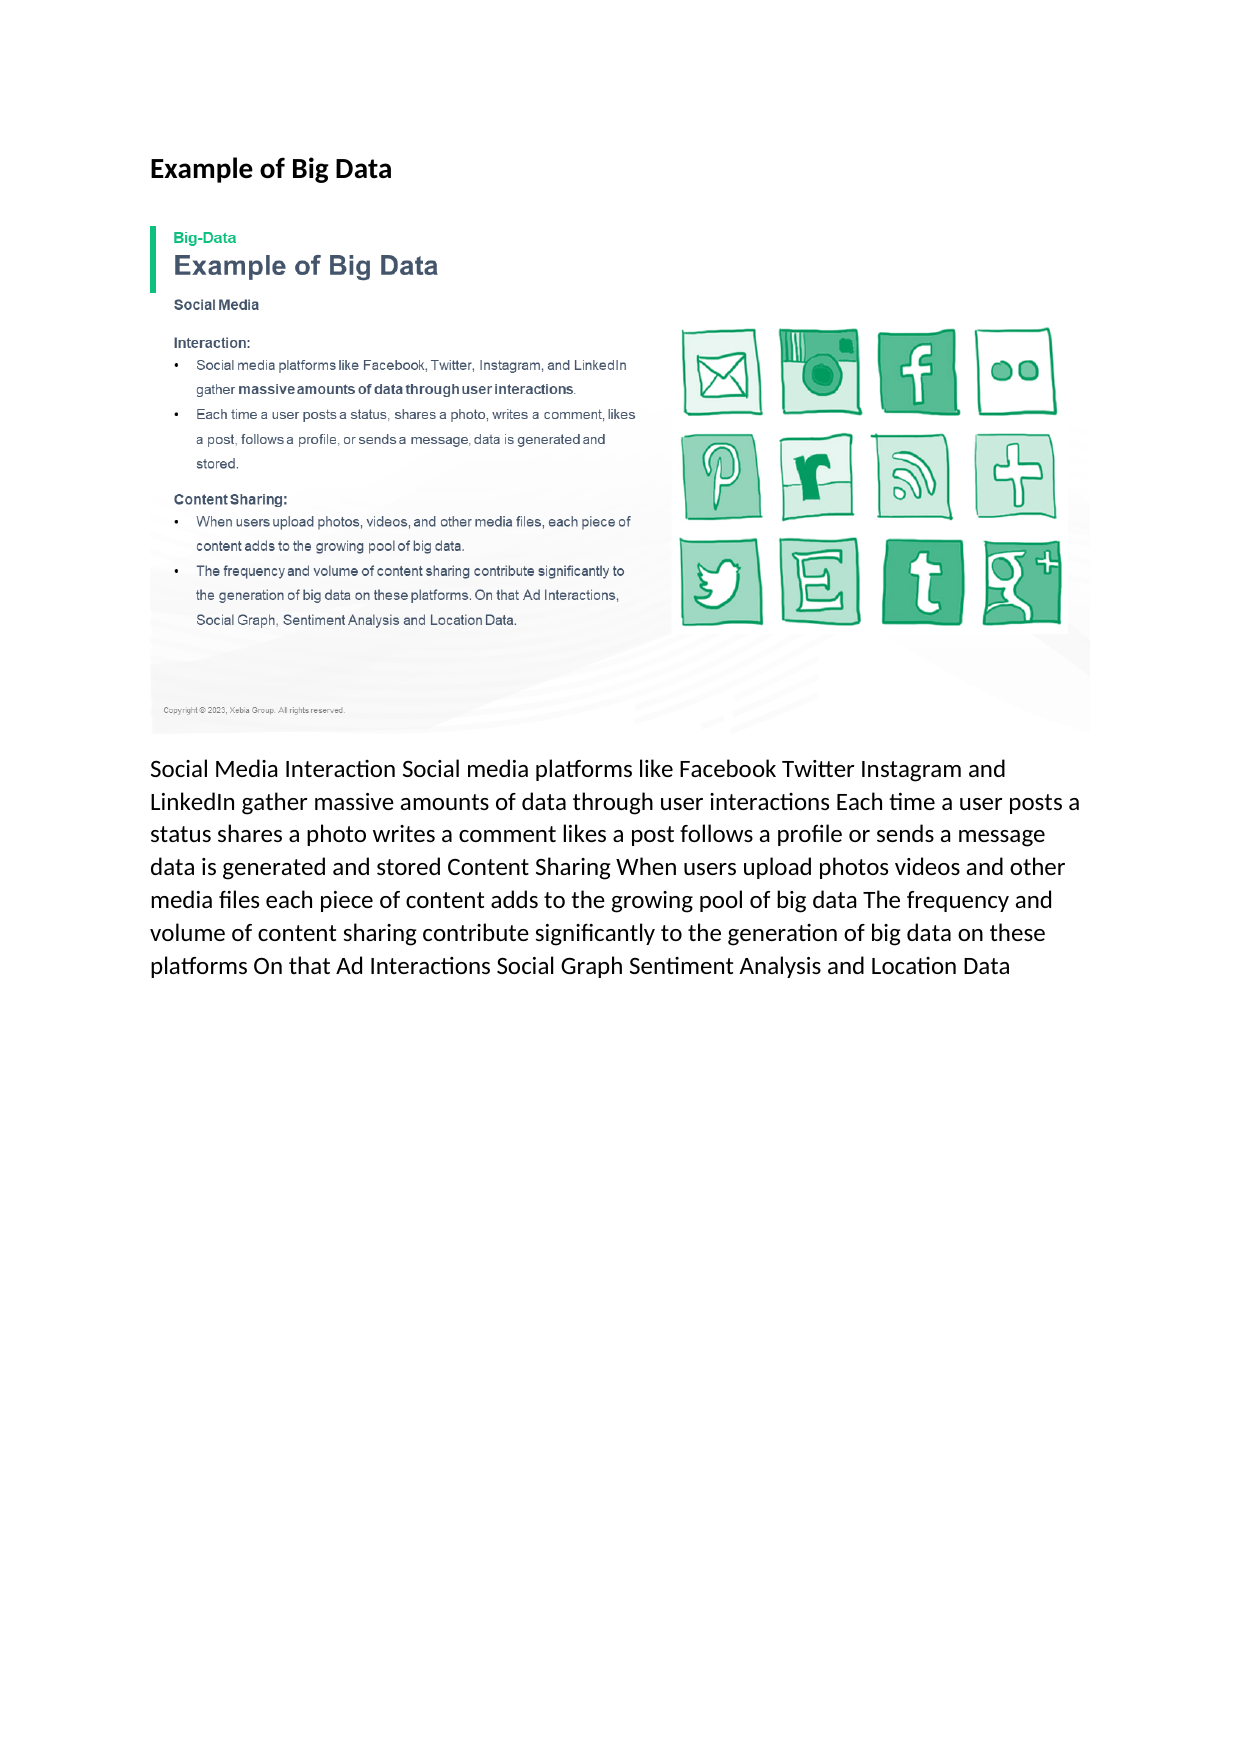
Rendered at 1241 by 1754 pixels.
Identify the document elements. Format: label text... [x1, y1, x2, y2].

text Example of Big Data [150, 150, 1090, 186]
picture [150, 205, 1091, 734]
text Social Media Interaction Social media platforms like Facebook Twitter Instagram and LinkedIn gather massive amounts of data through user interactions Each time a user posts a status shares a photo writes a comment likes a post follows a profile or sends a message data is generated and stored Content Sharing When users upload photos videos and other media files each piece of content adds to the growing pool of big data The frequency and volume of content sharing contribute significantly to the generation of big data on these platforms On that Ad Interactions Social Graph Sentiment Analysis and Location Data [150, 753, 1090, 981]
